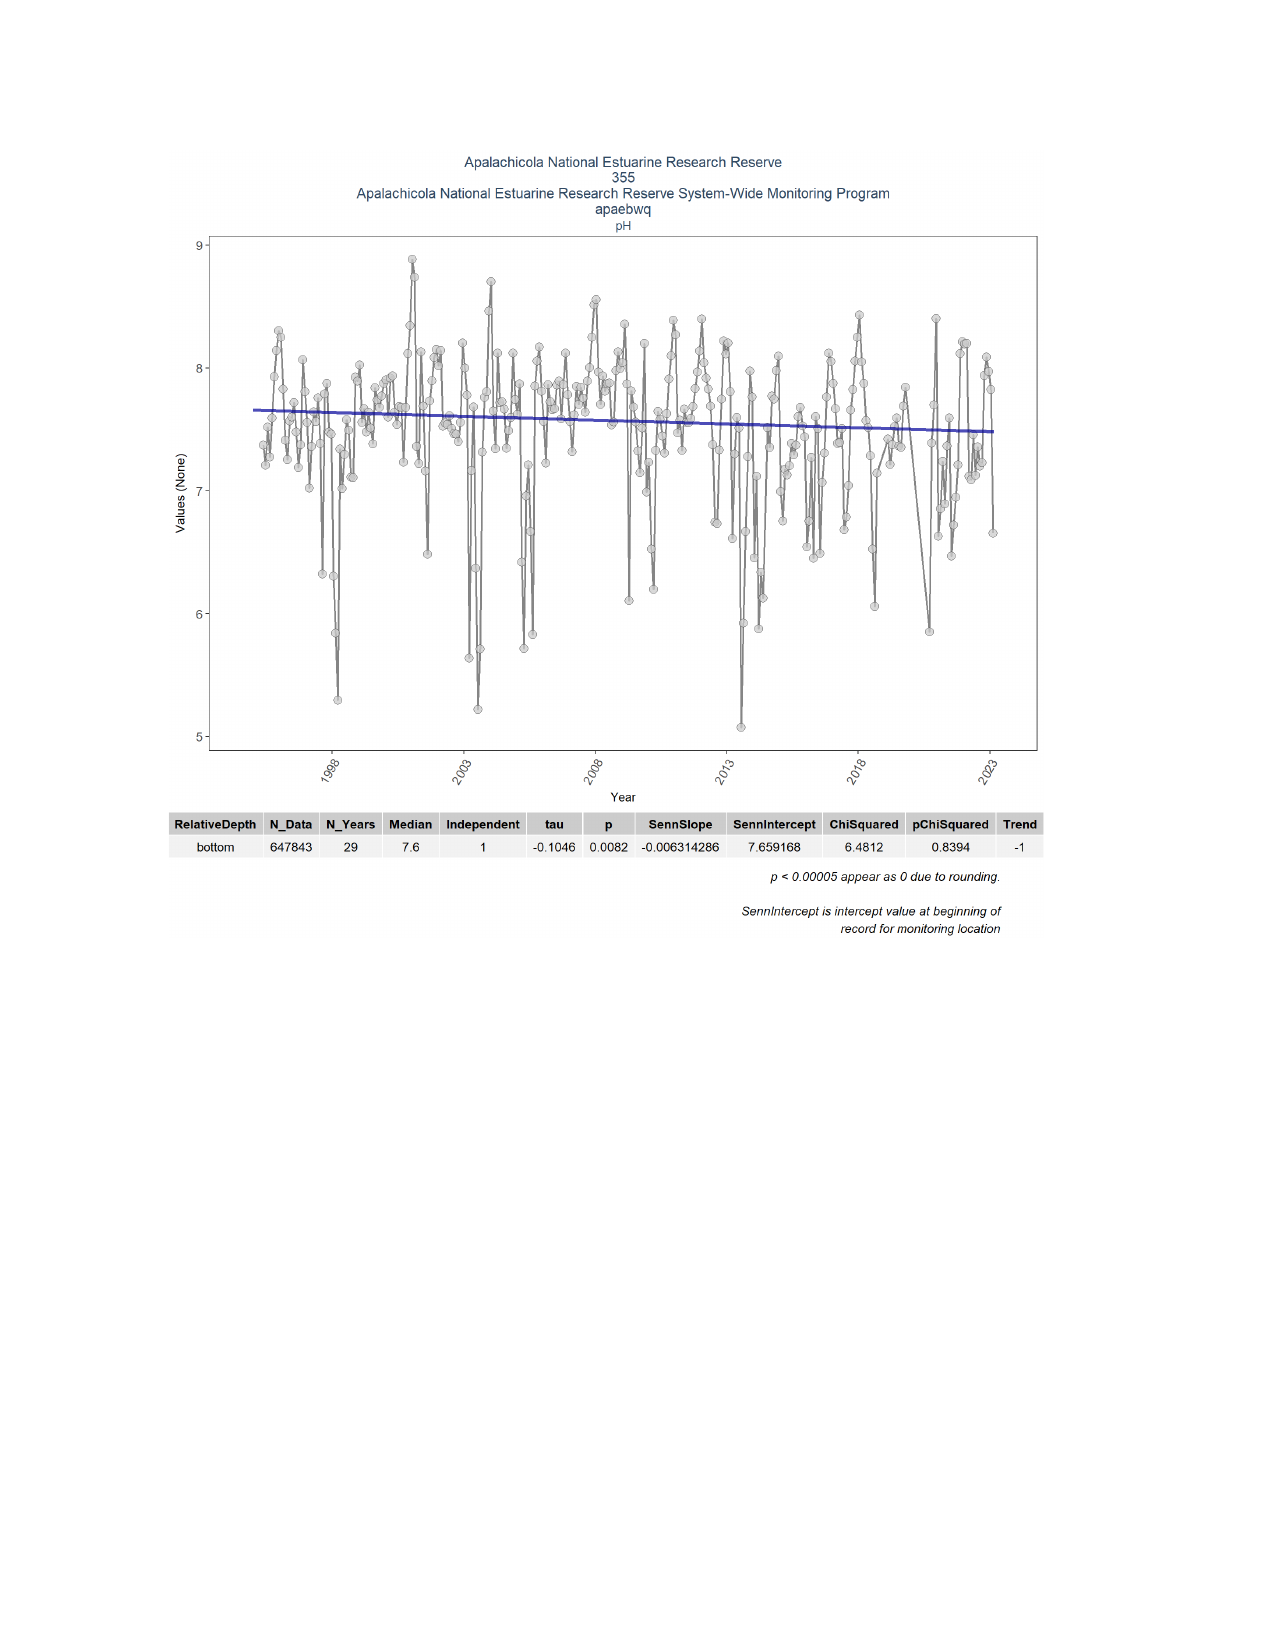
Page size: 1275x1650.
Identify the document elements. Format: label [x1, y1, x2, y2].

picture [168, 150, 1044, 938]
